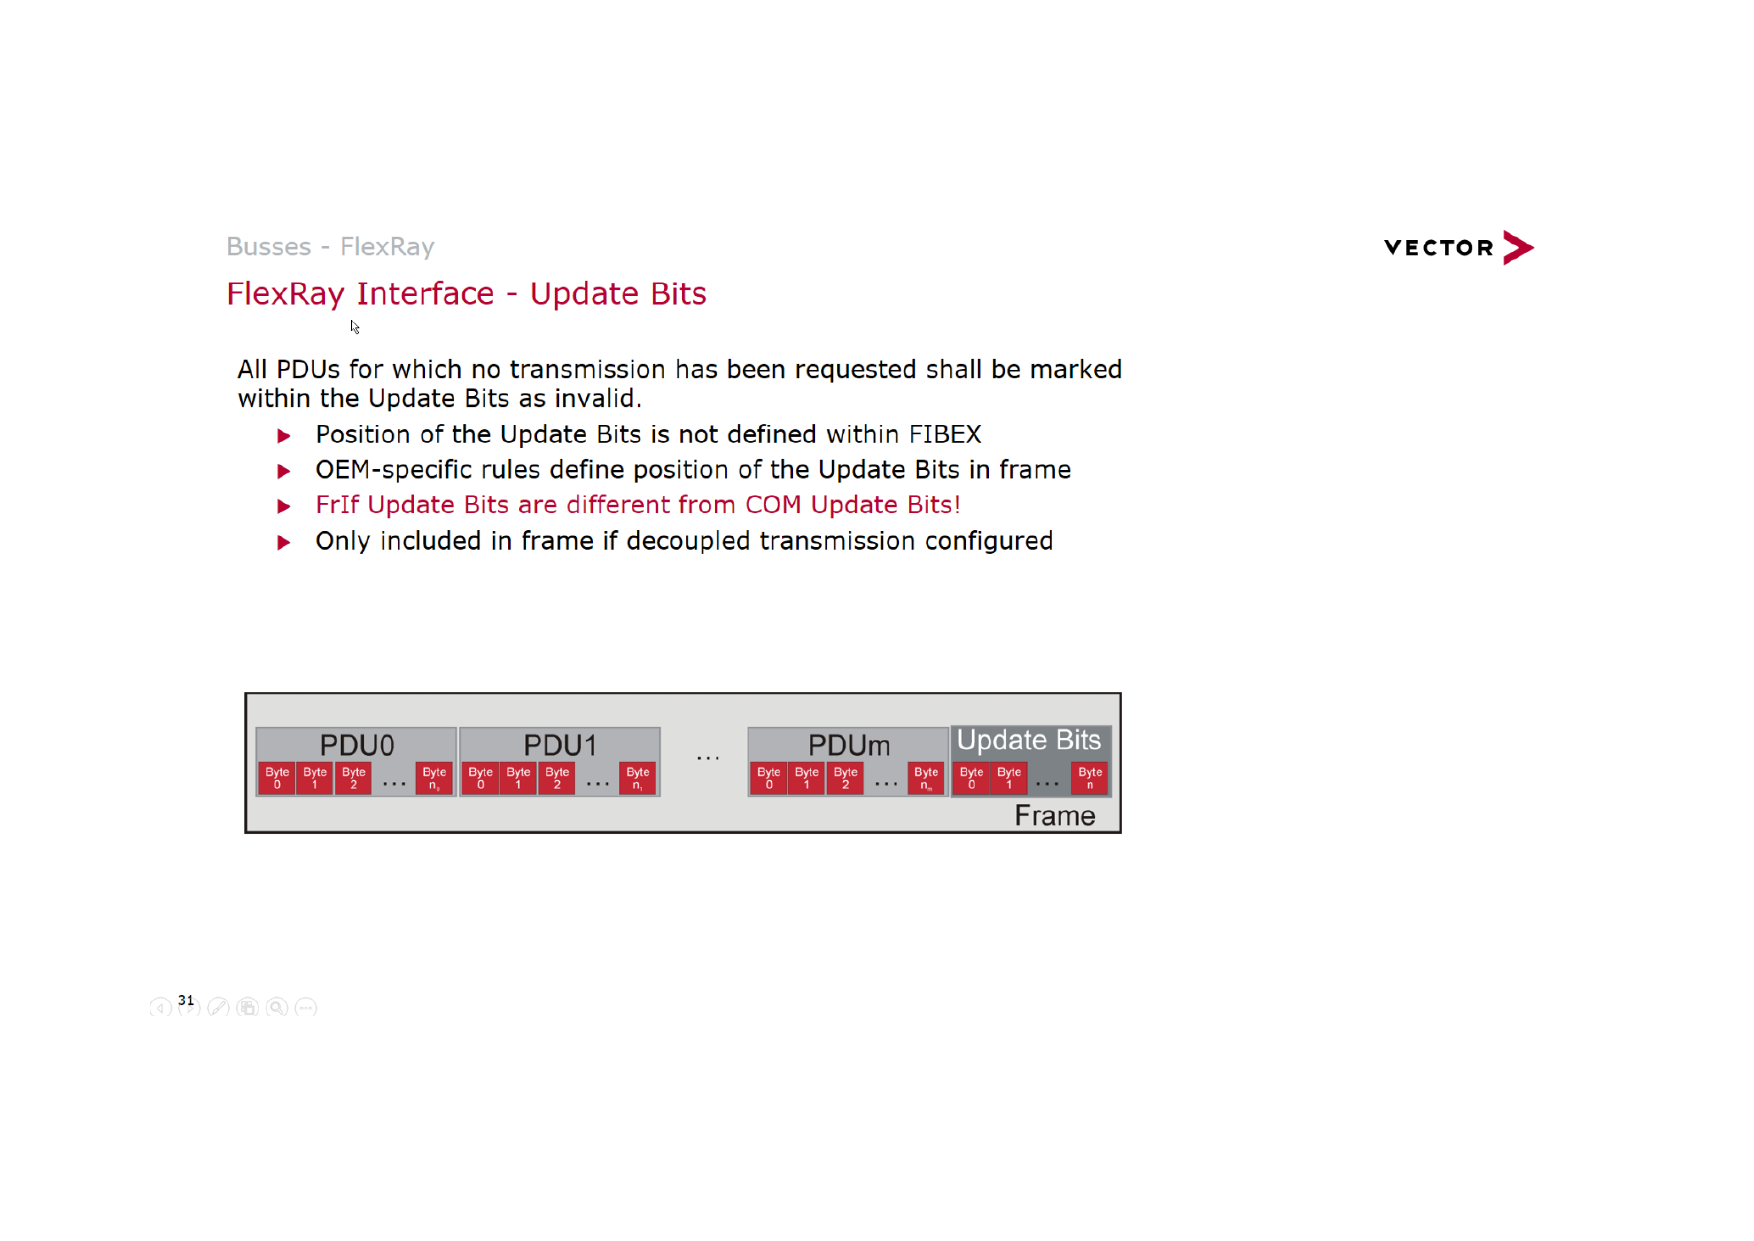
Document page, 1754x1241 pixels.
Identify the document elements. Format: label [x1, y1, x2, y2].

picture [150, 197, 1604, 1016]
